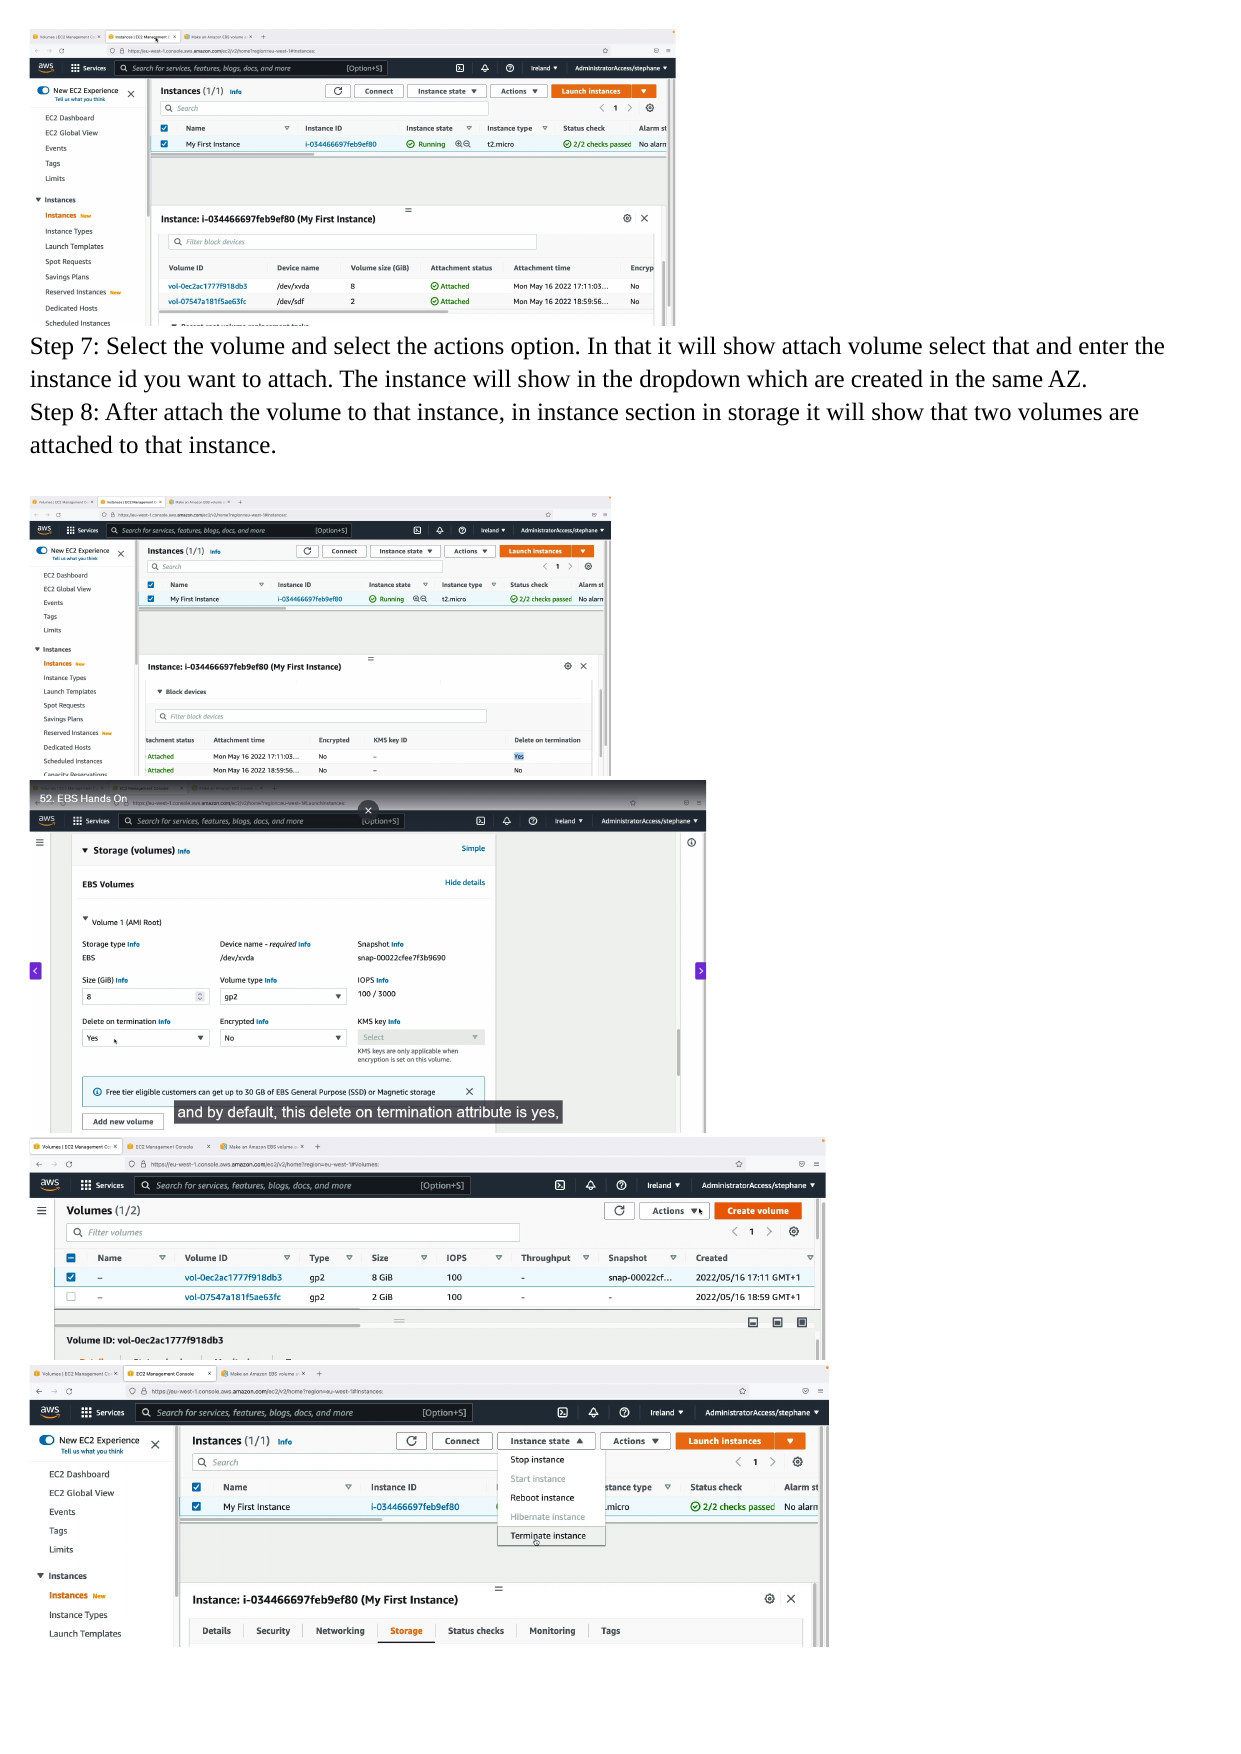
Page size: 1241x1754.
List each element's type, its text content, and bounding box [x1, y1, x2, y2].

list Step 8: After attach the volume to that instance, in instance section in storage it will show that two volumes are attached to that instance. [29, 397, 1211, 459]
picture [29, 496, 611, 776]
picture [29, 1365, 829, 1647]
list Step 7: Select the volume and select the actions option. In that it will show attach volume select that and enter the instance id you want to attach. The instance will show in the dropdown which are created in the same AZ. [29, 331, 1211, 393]
picture [29, 29, 676, 326]
picture [29, 780, 707, 1133]
picture [29, 1137, 826, 1360]
